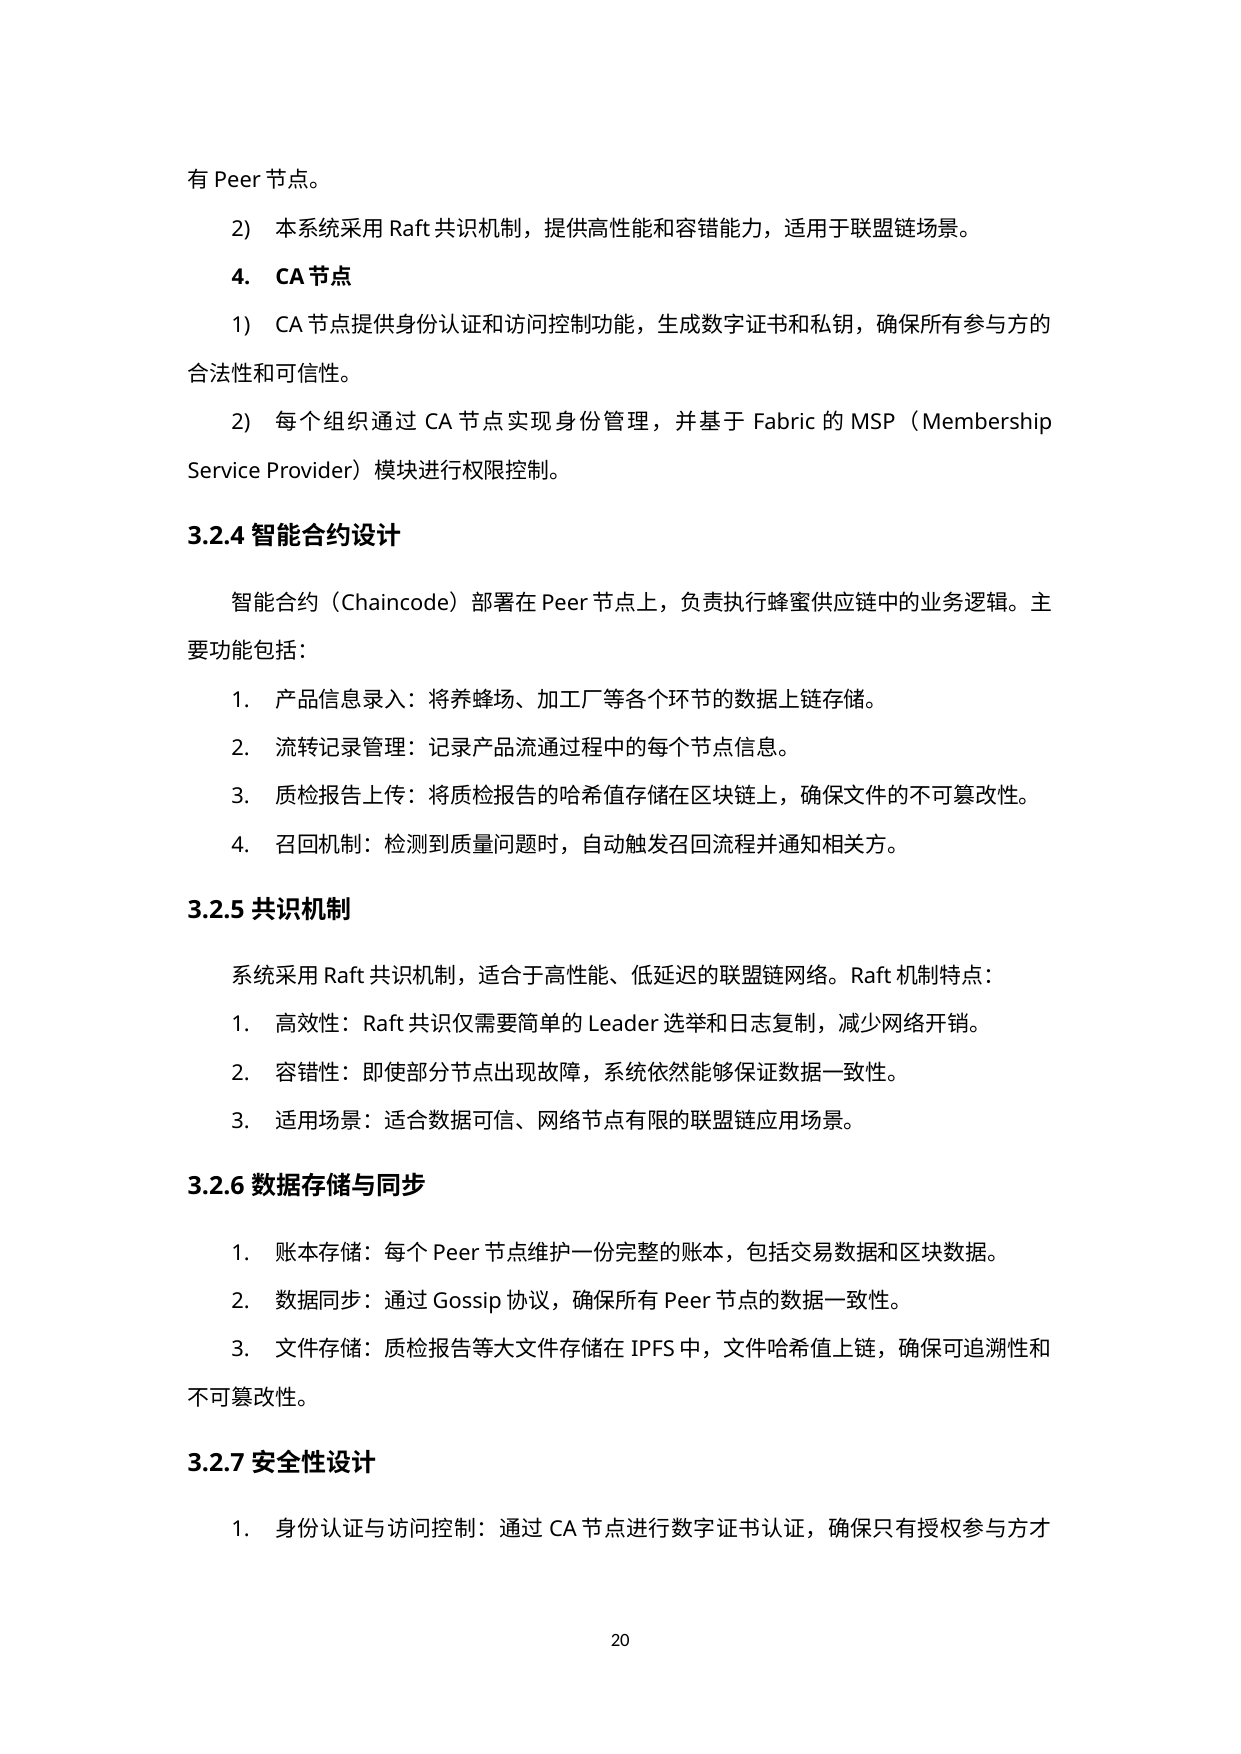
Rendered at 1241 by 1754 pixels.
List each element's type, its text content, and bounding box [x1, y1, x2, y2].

list 适用场景：适合数据可信、网络节点有限的联盟链应用场景。 [231, 1103, 1053, 1135]
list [187, 162, 1053, 194]
list 文件存储：质检报告等大文件存储在IPFS中，文件哈希值上链，确保可追溯性和不可篡改性。 [187, 1331, 1053, 1412]
list 容错性：即使部分节点出现故障，系统依然能够保证数据一致性。 [231, 1054, 1053, 1087]
text 3.2.5 共识机制 [187, 875, 1053, 940]
list 高效性：Raft共识仅需要简单的Leader选举和日志复制，减少网络开销。 [231, 1006, 1053, 1039]
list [187, 1511, 1053, 1544]
list 流转记录管理：记录产品流通过程中的每个节点信息。 [231, 730, 1053, 762]
text 智能合约（Chaincode）部署在Peer节点上，负责执行蜂蜜供应链中的业务逻辑。主要功能包括： [187, 584, 1053, 666]
list 数据同步：通过Gossip协议，确保所有Peer节点的数据一致性。 [187, 1283, 1053, 1315]
list 产品信息录入：将养蜂场、加工厂等各个环节的数据上链存储。 [231, 681, 1053, 714]
list 本系统采用Raft共识机制，提供高性能和容错能力，适用于联盟链场景。 [187, 210, 1053, 243]
text 3.2.6 数据存储与同步 [187, 1151, 1053, 1216]
text 3.2.7 安全性设计 [187, 1428, 1053, 1493]
list 召回机制：检测到质量问题时，自动触发召回流程并通知相关方。 [231, 826, 1053, 859]
list CA节点 [231, 259, 1053, 291]
text 系统采用Raft共识机制，适合于高性能、低延迟的联盟链网络。Raft机制特点： [187, 958, 1053, 990]
list CA节点提供身份认证和访问控制功能，生成数字证书和私钥，确保所有参与方的合法性和可信性。 [187, 307, 1053, 388]
list 每个组织通过CA节点实现身份管理，并基于Fabric的MSP（Membership Service Provider）模块进行权限控制。 [187, 404, 1053, 485]
list 质检报告上传：将质检报告的哈希值存储在区块链上，确保文件的不可篡改性。 [231, 778, 1053, 811]
text 3.2.4 智能合约设计 [187, 501, 1053, 566]
list 账本存储：每个Peer节点维护一份完整的账本，包括交易数据和区块数据。 [187, 1234, 1053, 1267]
